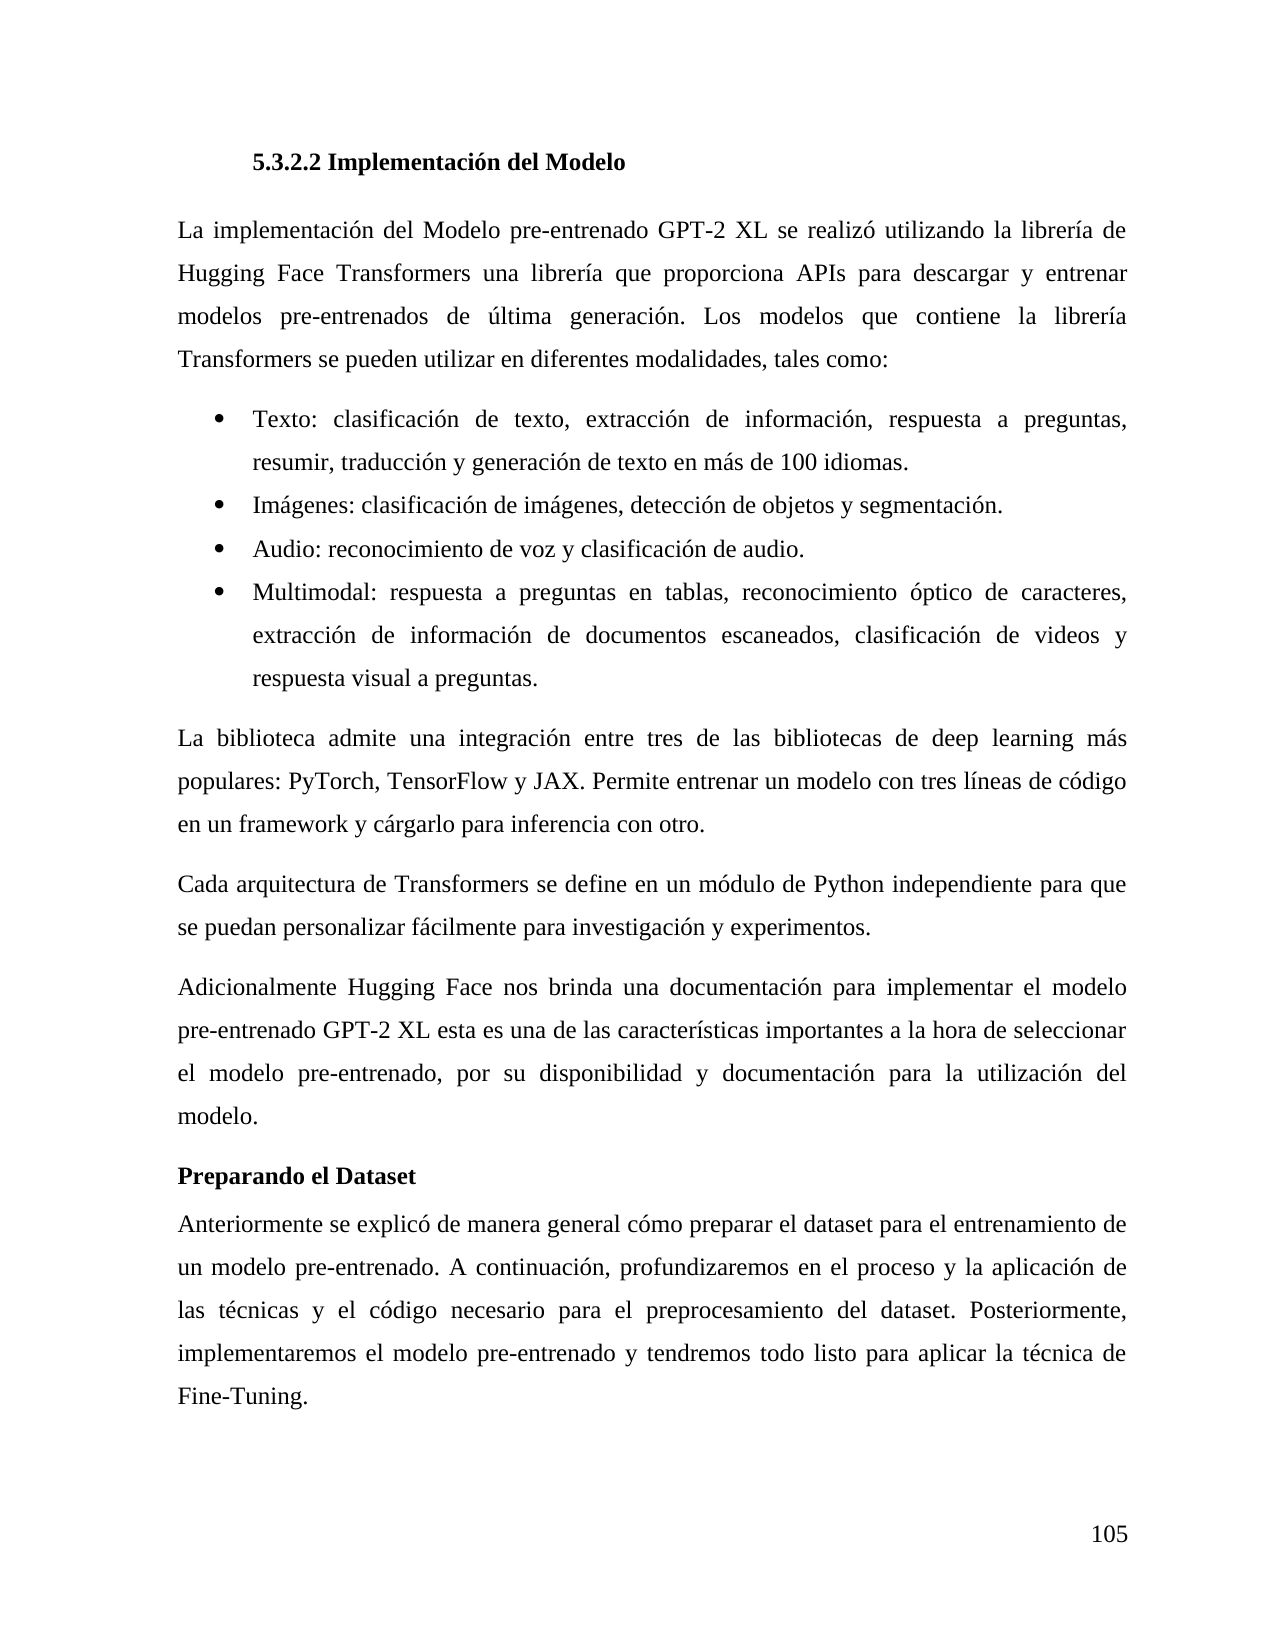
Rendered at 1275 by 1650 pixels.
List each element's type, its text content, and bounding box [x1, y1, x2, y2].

text Anteriormente se explicó de manera general cómo preparar el dataset para el entrenamiento de un modelo pre-entrenado. A continuación, profundizaremos en el proceso y la aplicación de las técnicas y el código necesario para el preprocesamiento del dataset. Posteriormente, implementaremos el modelo pre-entrenado y tendremos todo listo para aplicar la técnica de Fine-Tuning. [177, 1209, 1128, 1410]
subtitle 5.3.2.2 Implementación del Modelo [177, 147, 1128, 176]
text La implementación del Modelo pre-entrenado GPT-2 XL se realizó utilizando la librería de Hugging Face Transformers una librería que proporciona APIs para descargar y entrenar modelos pre-entrenados de última generación. Los modelos que contiene la librería Transformers se pueden utilizar en diferentes modalidades, tales como: [177, 215, 1128, 373]
list Imágenes: clasificación de imágenes, detección de objetos y segmentación. [215, 491, 1128, 519]
text Cada arquitectura de Transformers se define en un módulo de Python independiente para que se puedan personalizar fácilmente para investigación y experimentos. [177, 869, 1128, 941]
text La biblioteca admite una integración entre tres de las bibliotecas de deep learning más populares: PyTorch, TensorFlow y JAX. Permite entrenar un modelo con tres líneas de código en un framework y cárgarlo para inferencia con otro. [177, 723, 1128, 838]
list Multimodal: respuesta a preguntas en tablas, reconocimiento óptico de caracteres, extracción de información de documentos escaneados, clasificación de videos y respuesta visual a preguntas. [215, 577, 1128, 692]
text Preparando el Dataset [177, 1161, 1128, 1190]
list Audio: reconocimiento de voz y clasificación de audio. [215, 534, 1128, 562]
list Texto: clasificación de texto, extracción de información, respuesta a preguntas, resumir, traducción y generación de texto en más de 100 idiomas. [215, 404, 1128, 476]
text Adicionalmente Hugging Face nos brinda una documentación para implementar el modelo pre-entrenado GPT-2 XL esta es una de las características importantes a la hora de seleccionar el modelo pre-entrenado, por su disponibilidad y documentación para la utilización del modelo. [177, 972, 1128, 1130]
